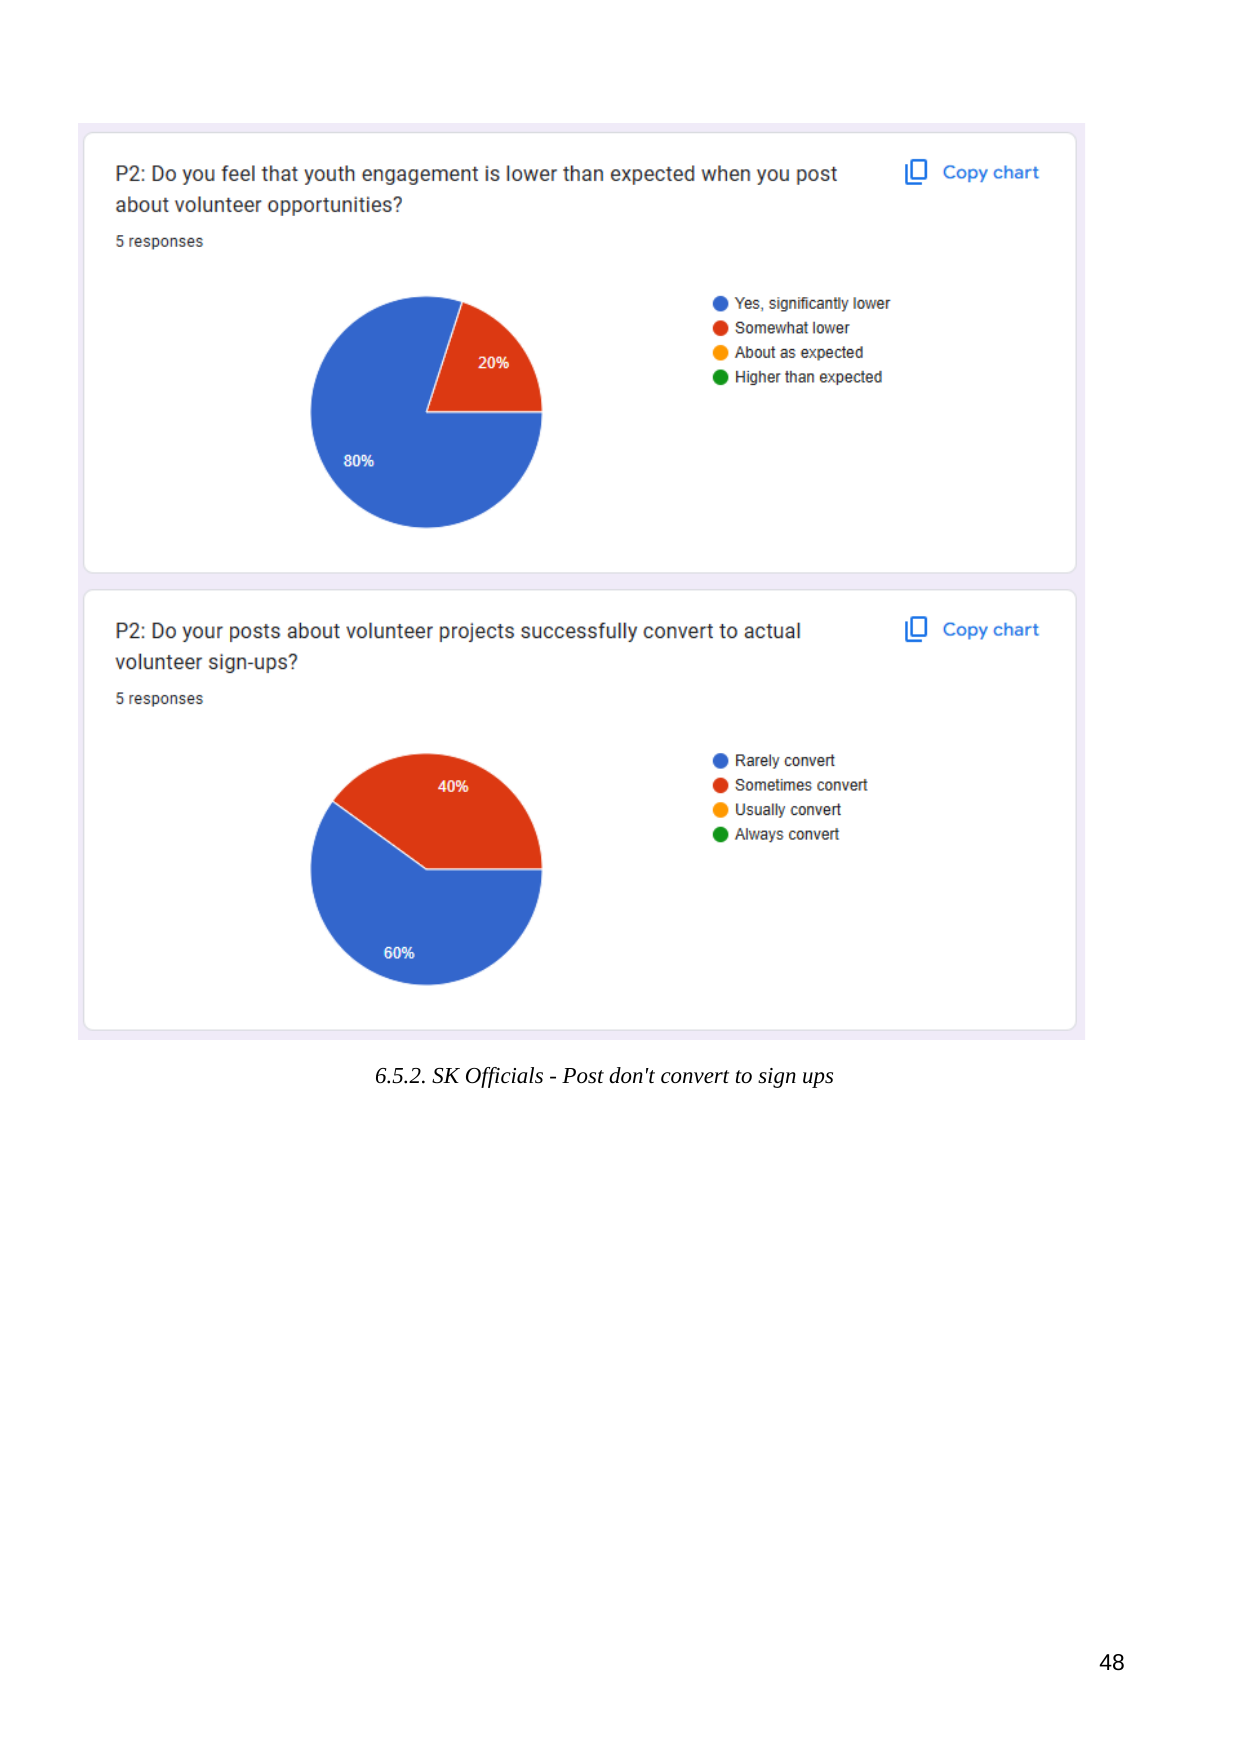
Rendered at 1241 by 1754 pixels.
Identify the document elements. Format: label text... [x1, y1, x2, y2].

picture [78, 123, 1085, 1040]
